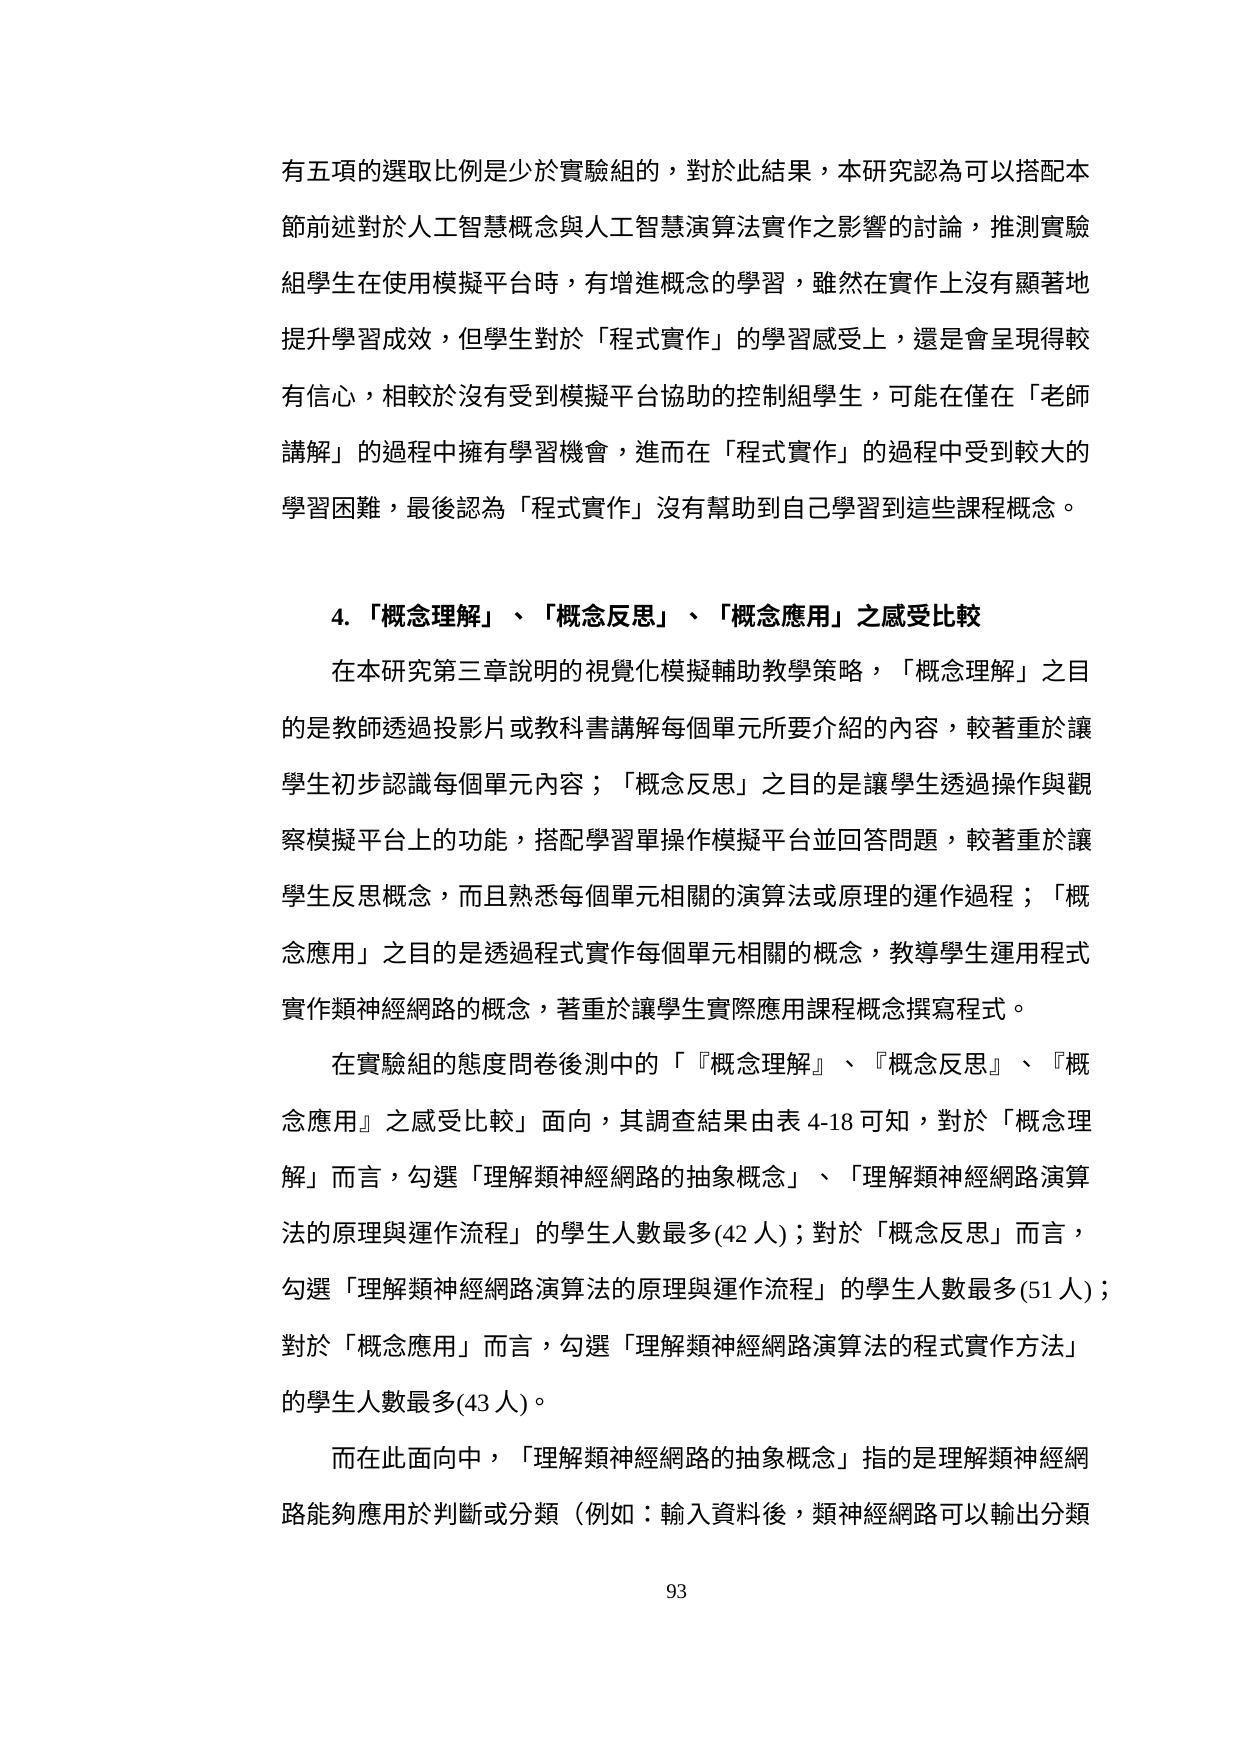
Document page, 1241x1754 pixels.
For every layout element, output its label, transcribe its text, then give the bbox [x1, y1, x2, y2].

text 4. 「概念理解」、「概念反思」、「概念應用」之感受比較 [281, 596, 1092, 633]
text 在實驗組的態度問卷後測中的「『概念理解』、『概念反思』、『概念應用』之感受比較」面向，其調查結果由表4-18可知，對於「概念理解」而言，勾選「理解類神經網路的抽象概念」、「理解類神經網路演算法的原理與運作流程」的學生人數最多(42人)；對於「概念反思」而言，勾選「理解類神經網路演算法的原理與運作流程」的學生人數最多(51人)；對於「概念應用」而言，勾選「理解類神經網路演算法的程式實作方法」的學生人數最多(43人)。 [281, 1044, 1092, 1419]
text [281, 151, 1092, 526]
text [281, 1437, 1092, 1531]
text 在本研究第三章說明的視覺化模擬輔助教學策略，「概念理解」之目的是教師透過投影片或教科書講解每個單元所要介紹的內容，較著重於讓學生初步認識每個單元內容；「概念反思」之目的是讓學生透過操作與觀察模擬平台上的功能，搭配學習單操作模擬平台並回答問題，較著重於讓學生反思概念，而且熟悉每個單元相關的演算法或原理的運作過程；「概念應用」之目的是透過程式實作每個單元相關的概念，教導學生運用程式實作類神經網路的概念，著重於讓學生實際應用課程概念撰寫程式。 [281, 651, 1092, 1026]
